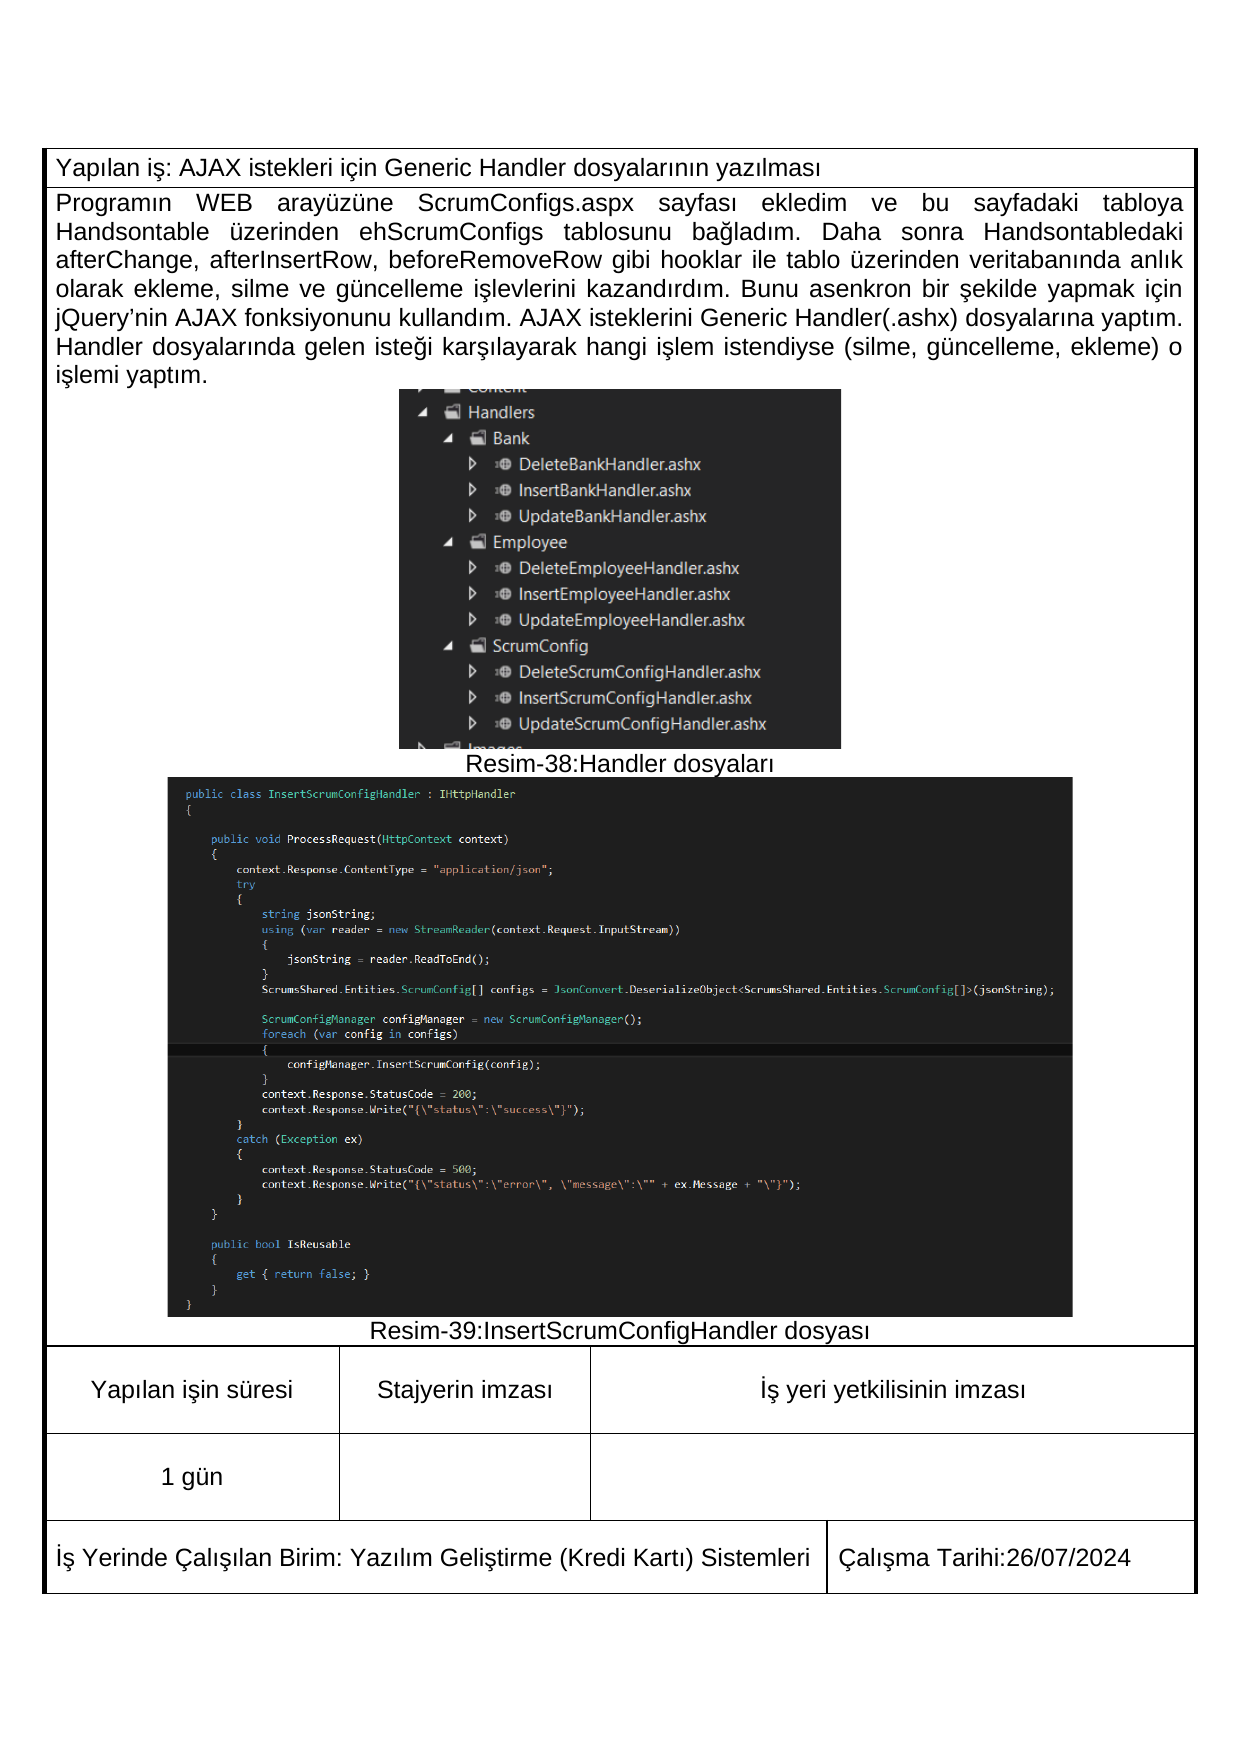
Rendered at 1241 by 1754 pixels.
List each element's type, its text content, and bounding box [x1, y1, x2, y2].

table_cell [340, 1434, 590, 1520]
table_cell Programın WEB arayüzüne ScrumConfigs.aspx sayfası ekledim ve bu sayfadaki tabloya Handsontable üzerinden ehScrumConfigs tablosunu bağladım. Daha sonra Handsontabledaki afterChange, afterInsertRow, beforeRemoveRow gibi hooklar ile tablo üzerinden veritabanında anlık olarak ekleme, silme ve güncelleme işlevlerini kazandırdım. Bunu asenkron bir şekilde yapmak için jQuery’nin AJAX fonksiyonunu kullandım. AJAX isteklerini Generic Handler(.ashx) dosyalarına yaptım. Handler dosyalarında gelen isteği karşılayarak hangi işlem istendiyse (silme, güncelleme, ekleme) o işlemi yaptım. Resim-38:Handler dosyaları Resim-39:InsertScrumConfigHandler dosyası [47, 188, 1194, 1345]
table_cell Çalışma Tarihi:26/07/2024 [828, 1521, 1194, 1593]
table_cell Stajyerin imzası [340, 1347, 590, 1433]
table_cell Yapılan işin süresi [47, 1347, 339, 1433]
picture [399, 389, 842, 749]
table_cell [591, 1434, 1194, 1520]
table_cell 1 gün [47, 1434, 339, 1520]
table_cell İş yeri yetkilisinin imzası [591, 1347, 1194, 1433]
table_cell Yapılan iş: AJAX istekleri için Generic Handler dosyalarının yazılması [47, 149, 1194, 186]
table_cell İş Yerinde Çalışılan Birim: Yazılım Geliştirme (Kredi Kartı) Sistemleri [47, 1521, 826, 1593]
picture [167, 777, 1073, 1317]
